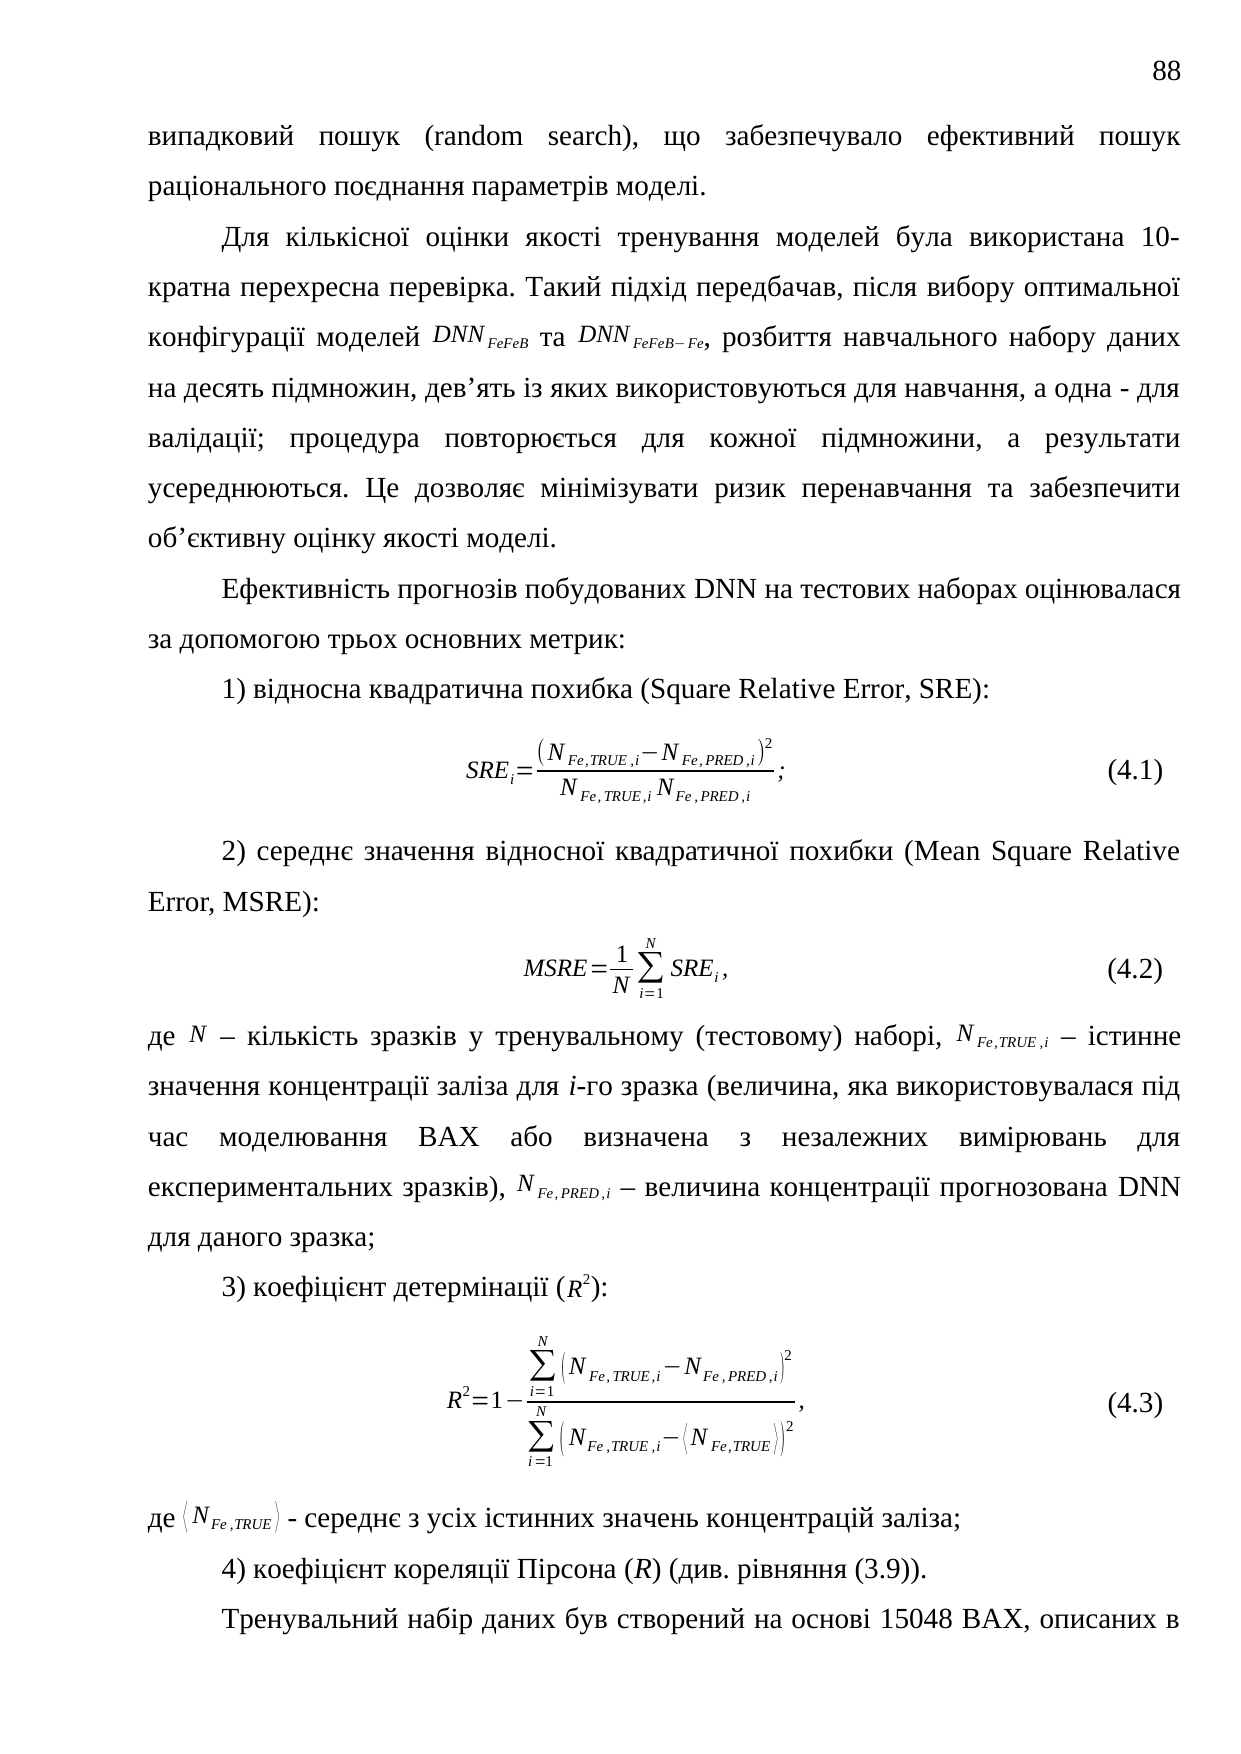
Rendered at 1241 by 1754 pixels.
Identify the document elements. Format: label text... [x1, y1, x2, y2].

table_header (4.1) [1096, 722, 1174, 833]
table_header (4.2) [1096, 934, 1174, 1018]
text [148, 118, 1181, 202]
text 3) коефіцієнт детермінації (): [148, 1269, 1181, 1303]
text де – кількість зразків у тренувальному (тестовому) наборі, – істинне значення концентрації заліза для і-го зразка (величина, яка використовувалася під час моделювання ВАХ або визначена з незалежних вимірювань для експериментальних зразків), – величина концентрації прогнозована DNN для даного зразка; [148, 1018, 1181, 1253]
text Для кількісної оцінки якості тренування моделей була використана 10-кратна перехресна перевірка. Такий підхід передбачав, після вибору оптимальної конфігурації моделей та , розбиття навчального набору даних на десять підмножин, дев’ять із яких використовуються для навчання, а одна - для валідації; процедура повторюється для кожної підмножини, а результати усереднюються. Це дозволяє мінімізувати ризик перенавчання та забезпечити об’єктивну оцінку якості моделі. [148, 219, 1181, 554]
table_header [154, 934, 1096, 1018]
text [148, 1602, 1181, 1635]
text Ефективність прогнозів побудованих DNN на тестових наборах оцінювалася за допомогою трьох основних метрик: [148, 571, 1181, 655]
table_header [154, 722, 1096, 833]
table_header (4.3) [1096, 1320, 1174, 1500]
text 1) відносна квадратична похибка (Square Relative Error, SRE): [148, 672, 1181, 705]
table_header [154, 1320, 1096, 1500]
text 4) коефіцієнт кореляції Пірсона (R) (див. рівняння (3.9)). [148, 1551, 1181, 1585]
text де - середнє з усіх істинних значень концентрацій заліза; [148, 1500, 1181, 1534]
text 2) середнє значення відносної квадратичної похибки (Mean Square Relative Error, MSRE): [148, 833, 1181, 917]
